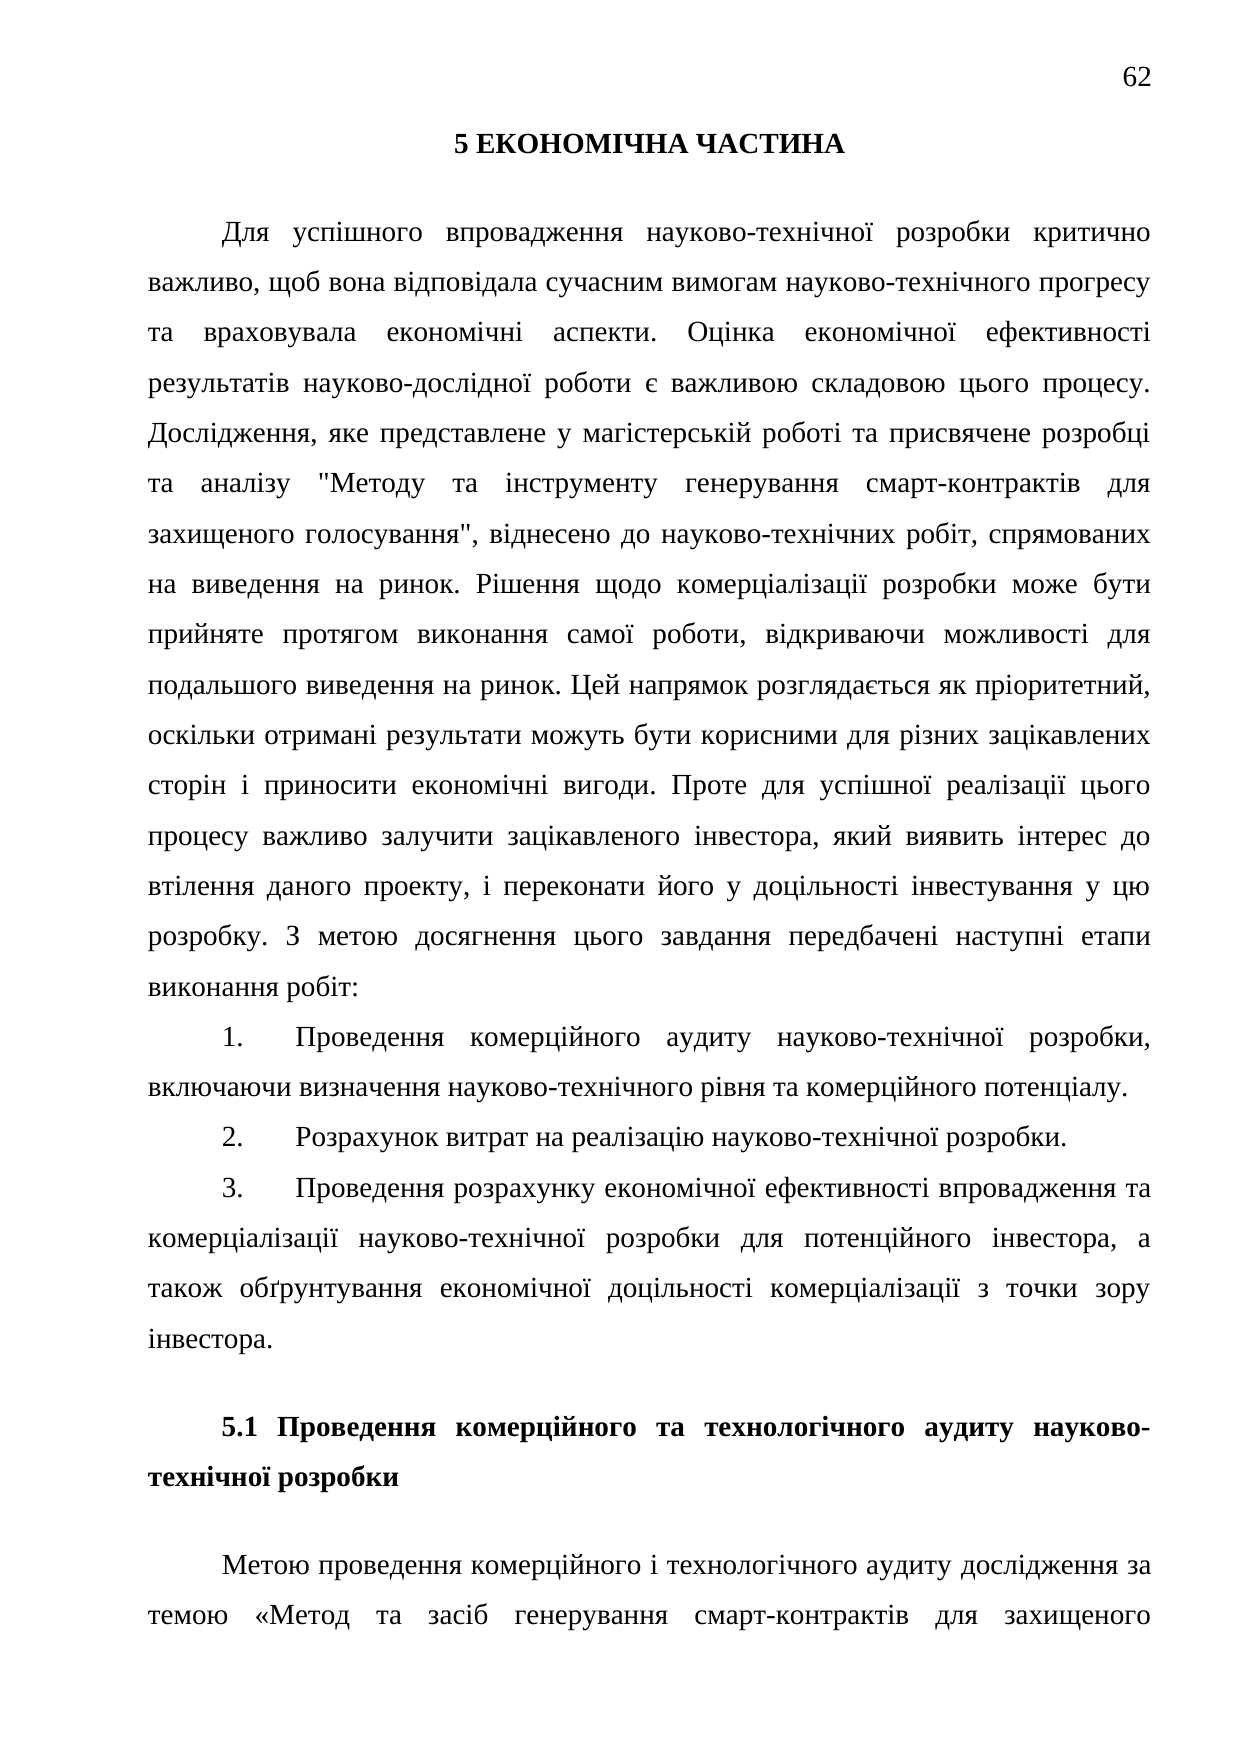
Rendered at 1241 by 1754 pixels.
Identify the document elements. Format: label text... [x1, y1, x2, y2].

subtitle 5 ЕКОНОМІЧНА ЧАСТИНА [148, 126, 1152, 160]
text Для успішного впровадження науково-технічної розробки критично важливо, щоб вона відповідала сучасним вимогам науково-технічного прогресу та враховувала економічні аспекти. Оцінка економічної ефективності результатів науково-дослідної роботи є важливою складовою цього процесу. Дослідження, яке представлене у магістерській роботі та присвячене розробці та аналізу "Методу та інструменту генерування смарт-контрактів для захищеного голосування", віднесено до науково-технічних робіт, спрямованих на виведення на ринок. Рішення щодо комерціалізації розробки може бути прийняте протягом виконання самої роботи, відкриваючи можливості для подальшого виведення на ринок. Цей напрямок розглядається як пріоритетний, оскільки отримані результати можуть бути корисними для різних зацікавлених сторін і приносити економічні вигоди. Проте для успішної реалізації цього процесу важливо залучити зацікавленого інвестора, який виявить інтерес до втілення даного проекту, і переконати його у доцільності інвестування у цю розробку. З метою досягнення цього завдання передбачені наступні етапи виконання робіт: [148, 214, 1152, 1002]
list Розрахунок витрат на реалізацію науково-технічної розробки. [148, 1119, 1152, 1153]
list Проведення розрахунку економічної ефективності впровадження та комерціалізації науково-технічної розробки для потенційного інвестора, а також обґрунтування економічної доцільності комерціалізації з точки зору інвестора. [148, 1170, 1152, 1354]
list Проведення комерційного аудиту науково-технічної розробки, включаючи визначення науково-технічного рівня та комерційного потенціалу. [148, 1019, 1152, 1103]
subtitle 5.1 Проведення комерційного та технологічного аудиту науково-технічної розробки [148, 1409, 1152, 1492]
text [148, 1547, 1152, 1631]
